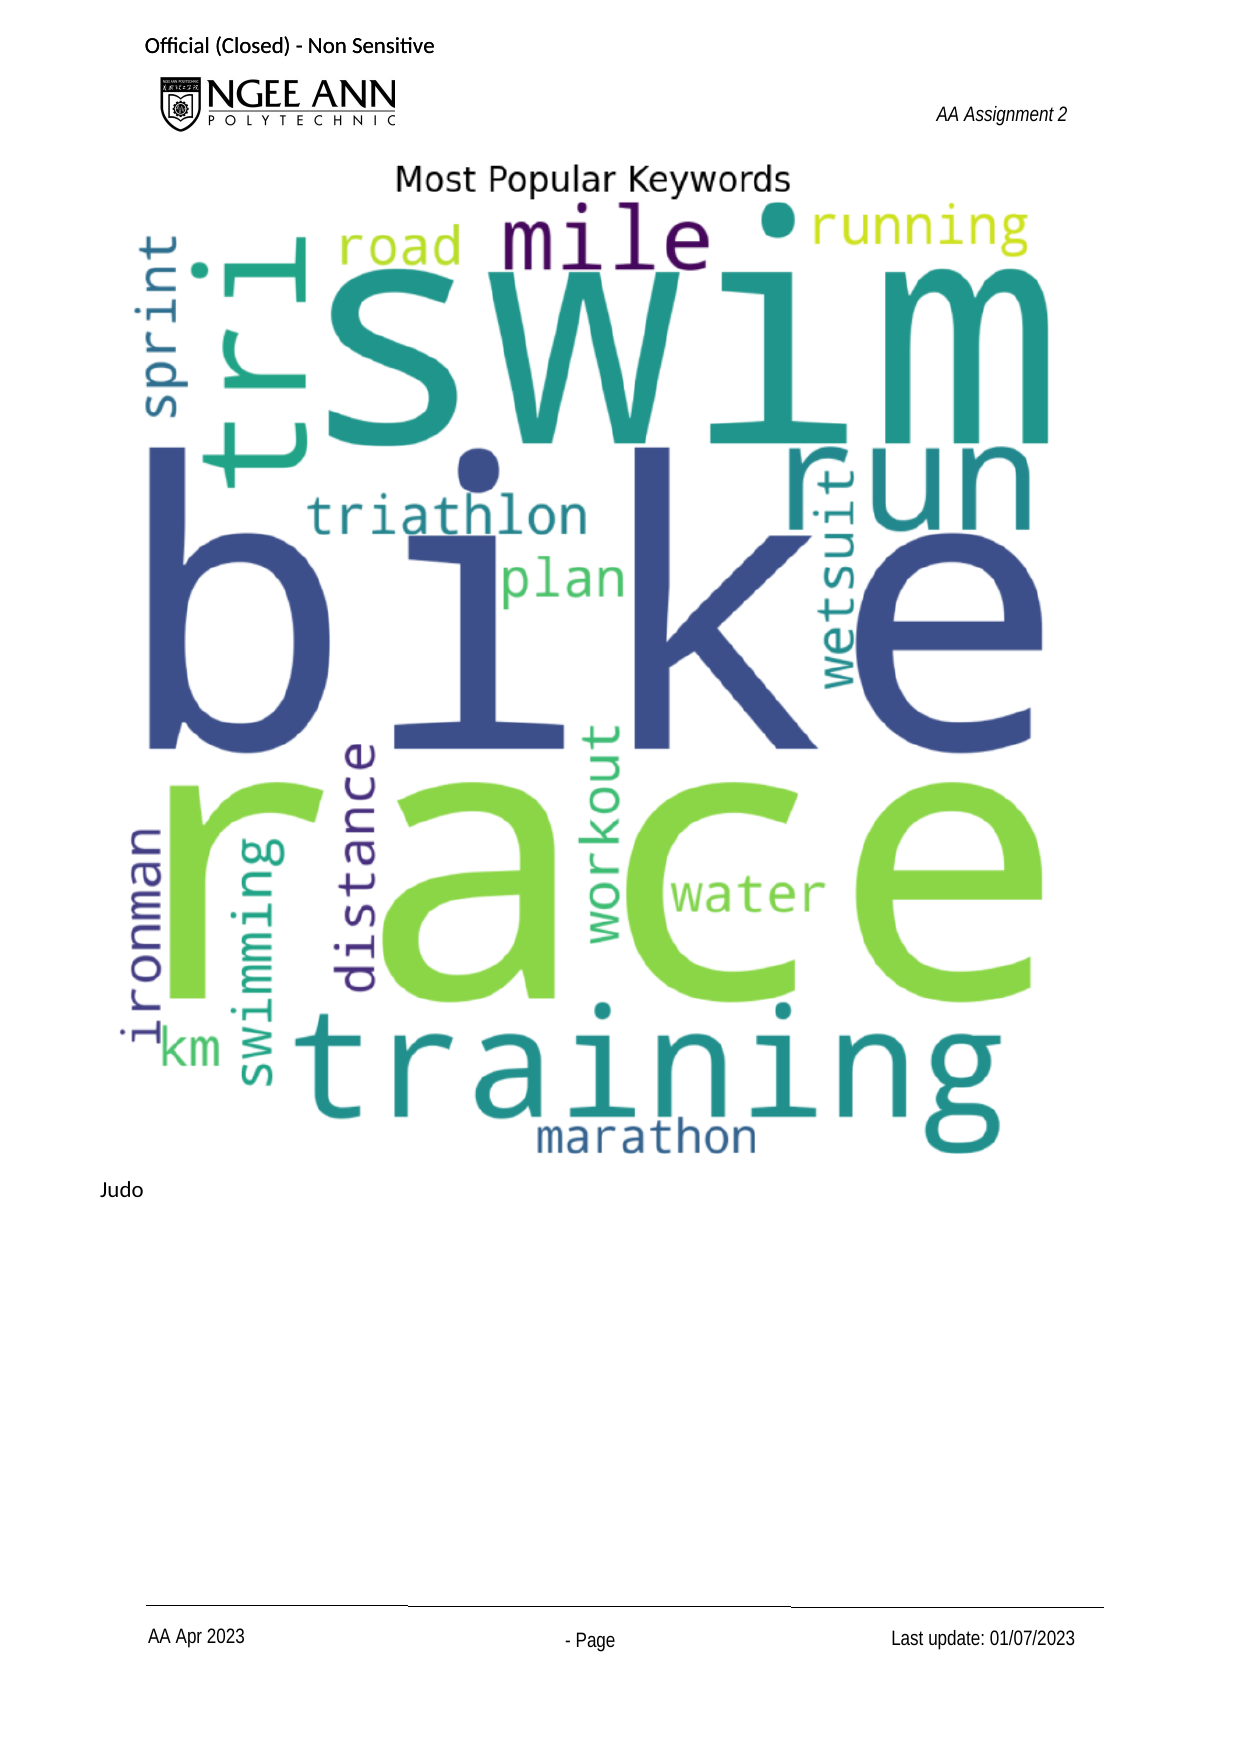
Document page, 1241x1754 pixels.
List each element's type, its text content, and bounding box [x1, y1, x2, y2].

picture [160, 77, 395, 132]
text Judo [100, 1176, 1113, 1203]
picture [100, 147, 1114, 1176]
